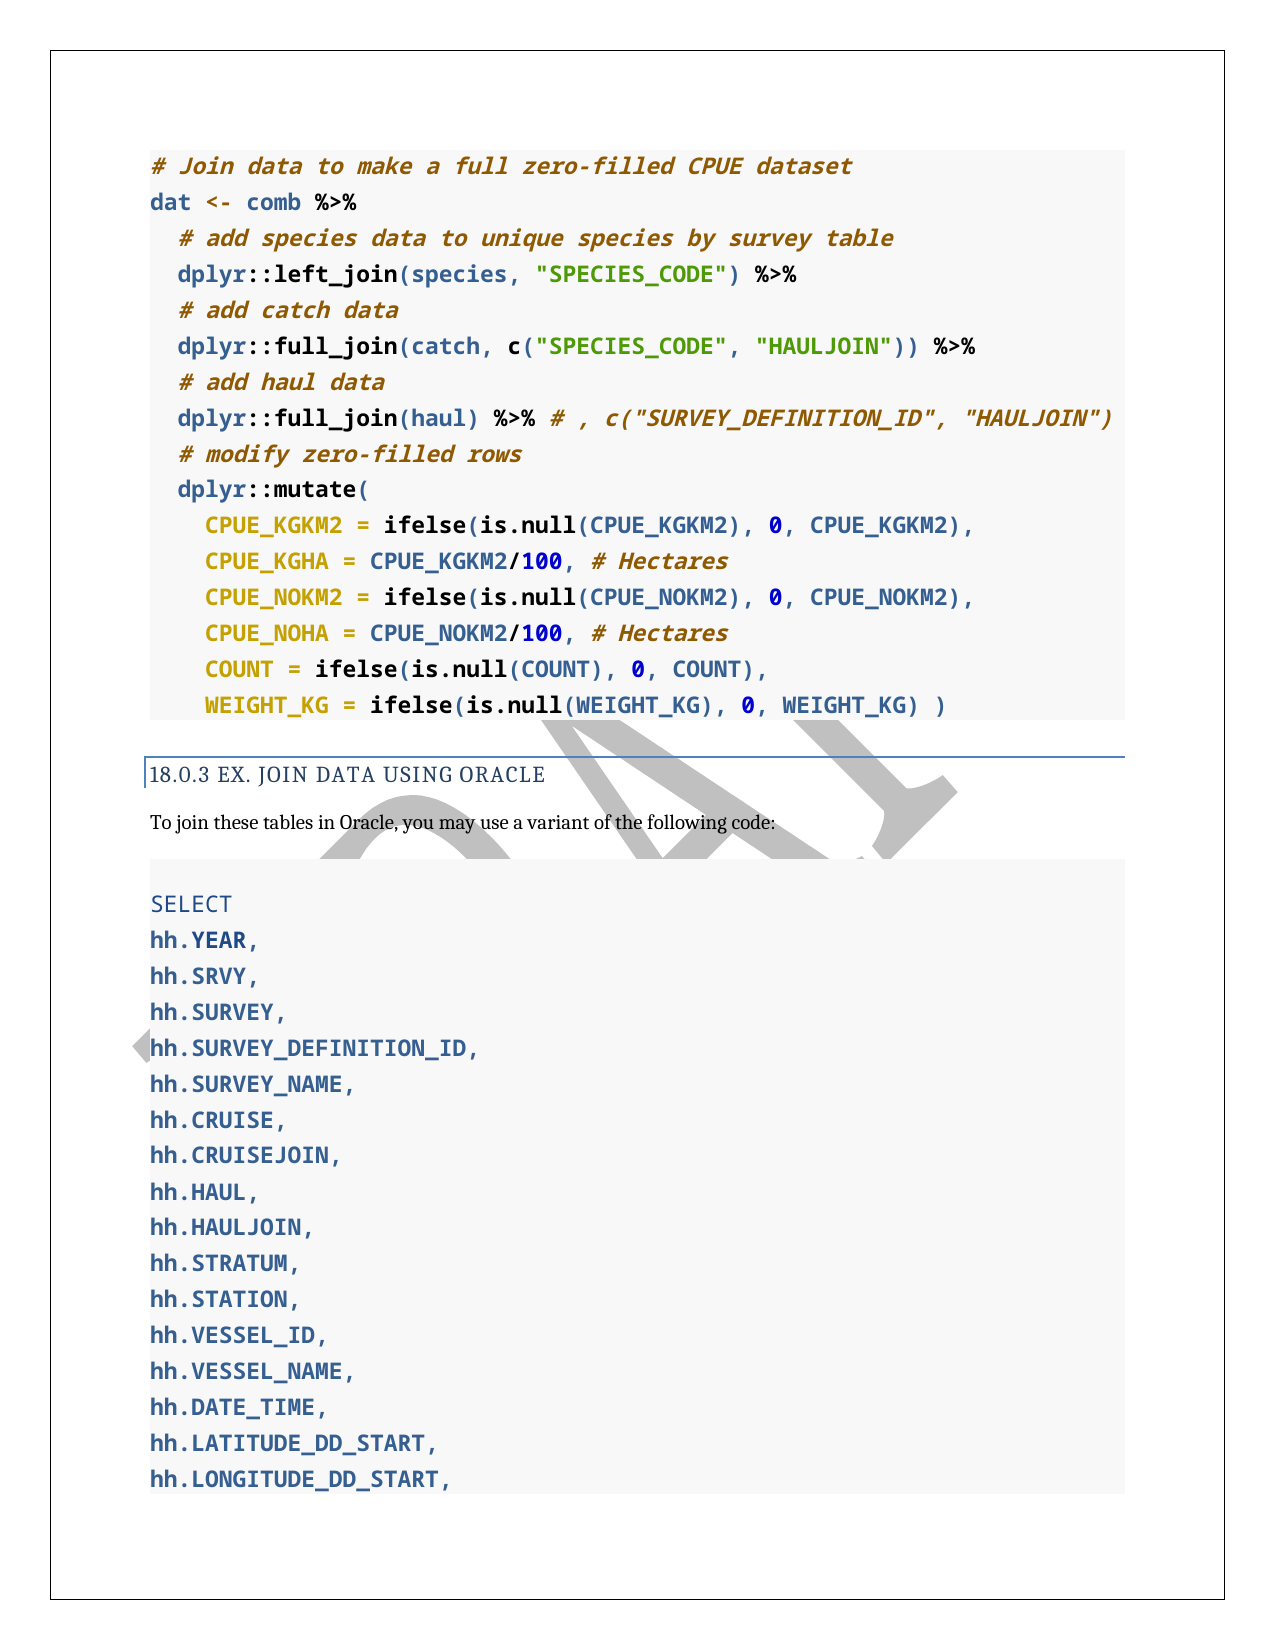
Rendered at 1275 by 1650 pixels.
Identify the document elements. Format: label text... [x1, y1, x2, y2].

text To join these tables in Oracle, you may use a variant of the following code: [150, 811, 1125, 835]
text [150, 859, 1125, 1494]
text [150, 150, 1125, 720]
subtitle 18.0.3 Ex. Join data using Oracle [146, 758, 1125, 788]
